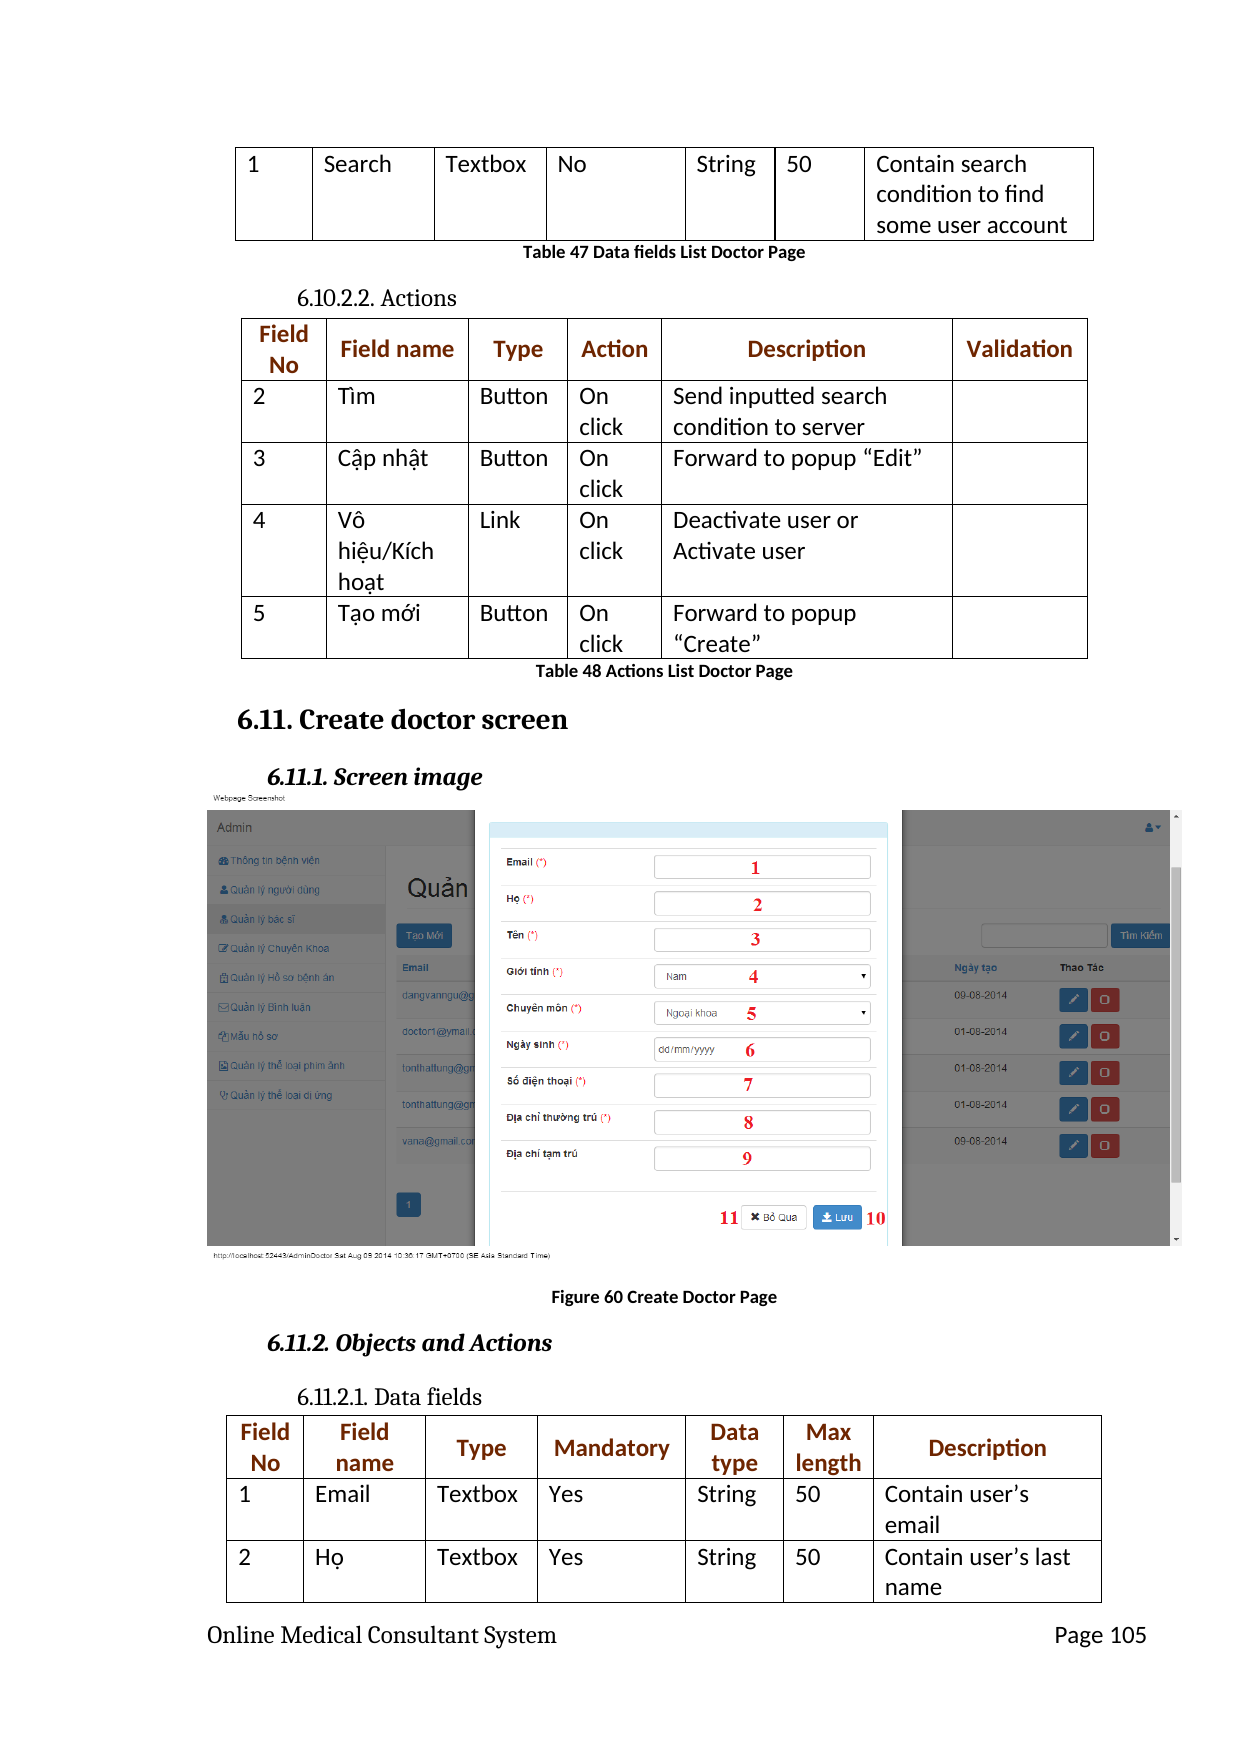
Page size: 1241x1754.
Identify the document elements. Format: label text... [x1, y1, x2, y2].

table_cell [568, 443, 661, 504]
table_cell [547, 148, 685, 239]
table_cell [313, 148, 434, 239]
text Table 48 Actions List Doctor Page [207, 659, 1122, 682]
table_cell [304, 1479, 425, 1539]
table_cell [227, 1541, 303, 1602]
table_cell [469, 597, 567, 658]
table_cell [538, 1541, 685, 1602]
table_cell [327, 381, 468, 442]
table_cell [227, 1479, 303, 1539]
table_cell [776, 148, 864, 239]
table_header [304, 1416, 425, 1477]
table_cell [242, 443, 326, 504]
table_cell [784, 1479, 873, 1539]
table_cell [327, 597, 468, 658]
text Figure 60 Create Doctor Page [207, 1285, 1122, 1308]
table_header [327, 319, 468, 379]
subtitle Screen image [267, 762, 1122, 791]
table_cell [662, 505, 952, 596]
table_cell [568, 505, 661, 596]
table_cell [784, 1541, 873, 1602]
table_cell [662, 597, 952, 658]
text Table 47 Data fields List Doctor Page [207, 241, 1122, 263]
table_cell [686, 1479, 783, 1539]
subtitle Actions [282, 284, 1122, 313]
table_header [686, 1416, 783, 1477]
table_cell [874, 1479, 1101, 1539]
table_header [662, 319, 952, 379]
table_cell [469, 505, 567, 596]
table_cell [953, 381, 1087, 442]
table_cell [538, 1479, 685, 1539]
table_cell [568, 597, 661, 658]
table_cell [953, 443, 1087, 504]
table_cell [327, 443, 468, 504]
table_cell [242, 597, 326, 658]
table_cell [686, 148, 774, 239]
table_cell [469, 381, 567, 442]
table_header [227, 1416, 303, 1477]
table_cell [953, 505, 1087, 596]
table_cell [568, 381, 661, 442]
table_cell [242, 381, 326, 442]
subtitle Create doctor screen [237, 703, 1122, 737]
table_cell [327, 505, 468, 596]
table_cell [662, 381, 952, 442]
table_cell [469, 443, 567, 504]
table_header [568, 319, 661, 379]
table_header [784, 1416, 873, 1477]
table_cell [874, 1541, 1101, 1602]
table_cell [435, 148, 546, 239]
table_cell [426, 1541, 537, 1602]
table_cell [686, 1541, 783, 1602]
subtitle Data fields [282, 1382, 1122, 1411]
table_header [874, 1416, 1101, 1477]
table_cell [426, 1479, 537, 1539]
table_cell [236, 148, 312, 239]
subtitle Objects and Actions [267, 1328, 1122, 1357]
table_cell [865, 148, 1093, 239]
picture [207, 795, 1182, 1260]
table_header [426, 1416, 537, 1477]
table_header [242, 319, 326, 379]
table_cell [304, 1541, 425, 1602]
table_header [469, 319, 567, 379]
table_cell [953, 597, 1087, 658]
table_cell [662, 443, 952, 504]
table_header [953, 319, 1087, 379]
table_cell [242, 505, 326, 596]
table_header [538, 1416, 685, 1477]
